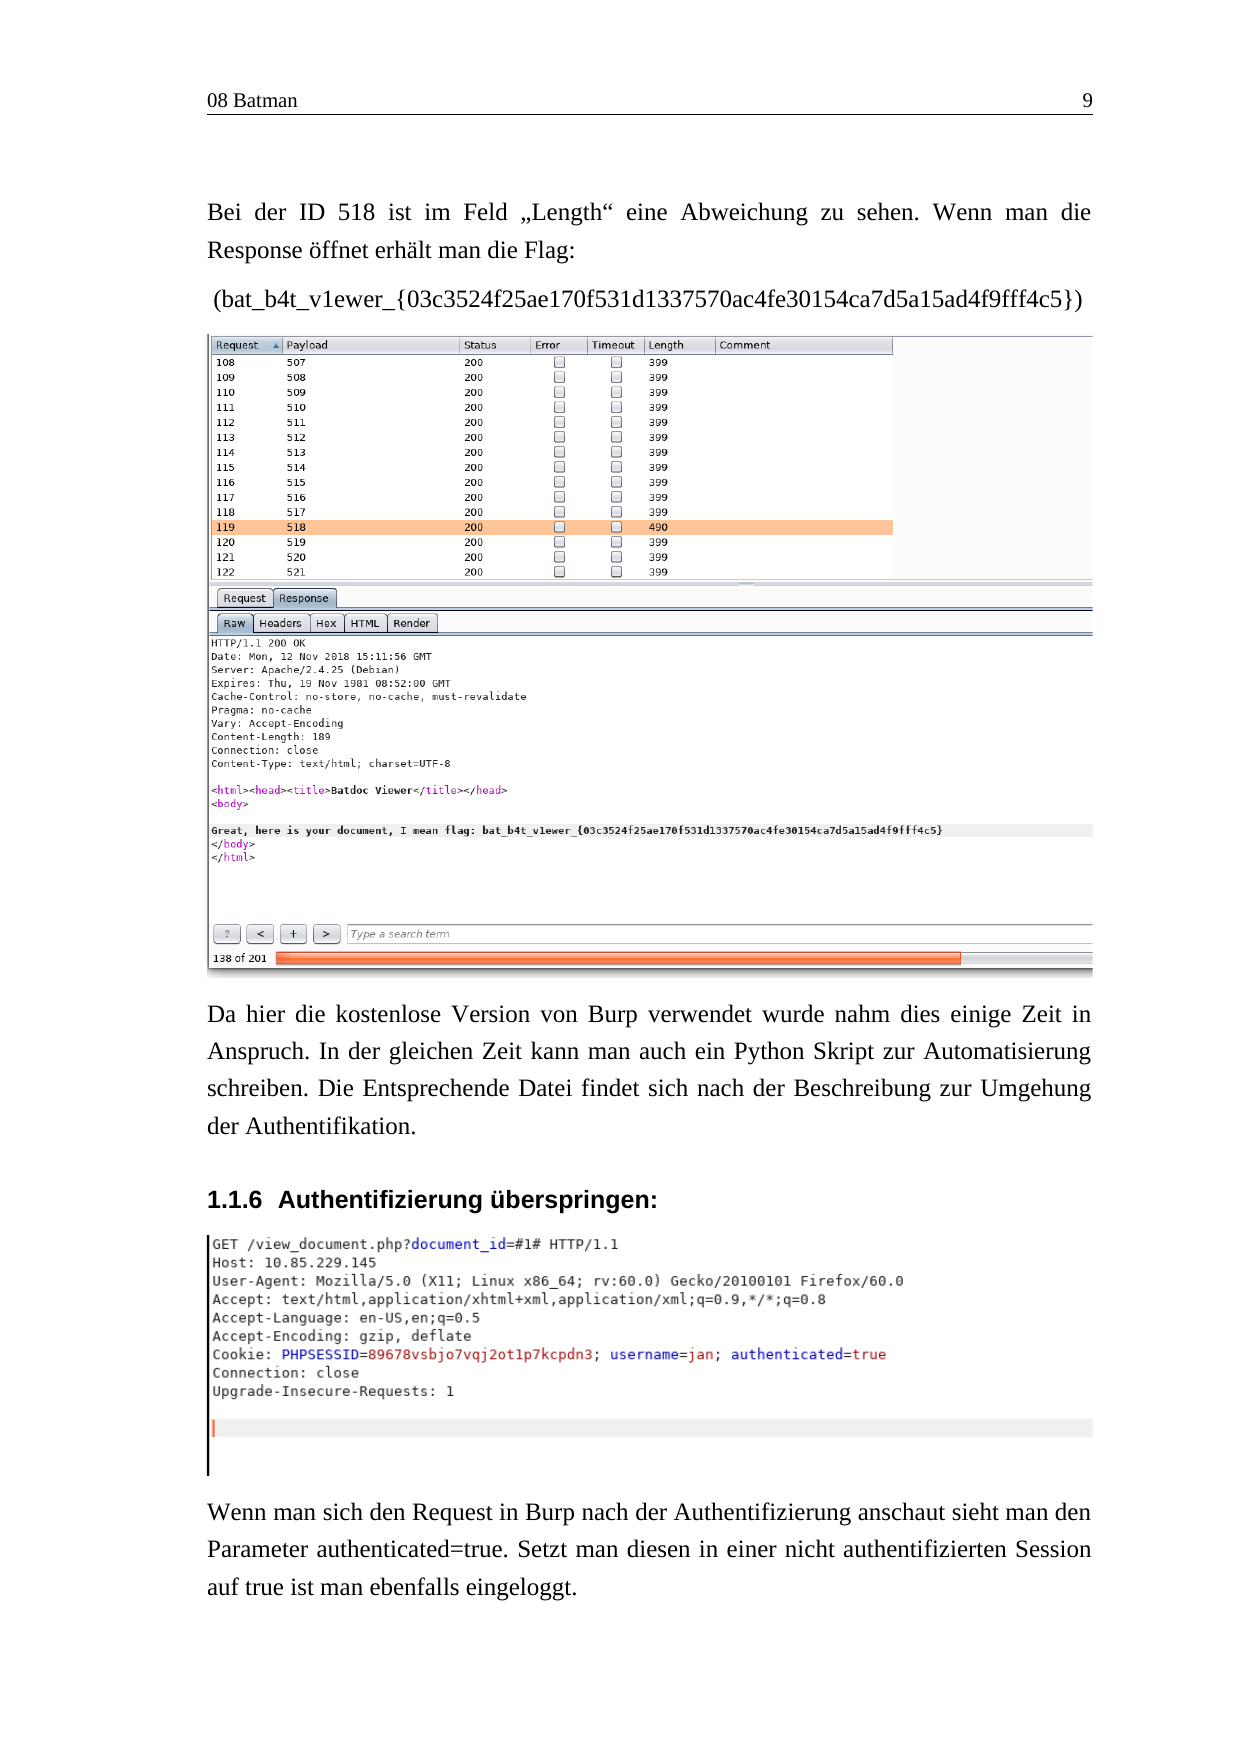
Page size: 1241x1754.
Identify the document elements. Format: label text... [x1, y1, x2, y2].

picture [206, 1235, 1093, 1476]
picture [206, 334, 1093, 978]
text Bei der ID 518 ist im Feld „Length“ eine Abweichung zu sehen. Wenn man die Response öffnet erhält man die Flag: [207, 197, 1093, 263]
text Wenn man sich den Request in Burp nach der Authentifizierung anschaut sieht man den Parameter authenticated=true. Setzt man diesen in einer nicht authentifizierten Session auf true ist man ebenfalls eingeloggt. [207, 1497, 1093, 1600]
text (bat_b4t_v1ewer_{03c3524f25ae170f531d1337570ac4fe30154ca7d5a15ad4f9fff4c5}) [207, 284, 1093, 313]
text Da hier die kostenlose Version von Burp verwendet wurde nahm dies einige Zeit in Anspruch. In der gleichen Zeit kann man auch ein Python Skript zur Automatisierung schreiben. Die Entsprechende Datei findet sich nach der Beschreibung zur Umgehung der Authentifikation. [207, 999, 1093, 1139]
subtitle Authentifizierung überspringen: [207, 1186, 1093, 1214]
